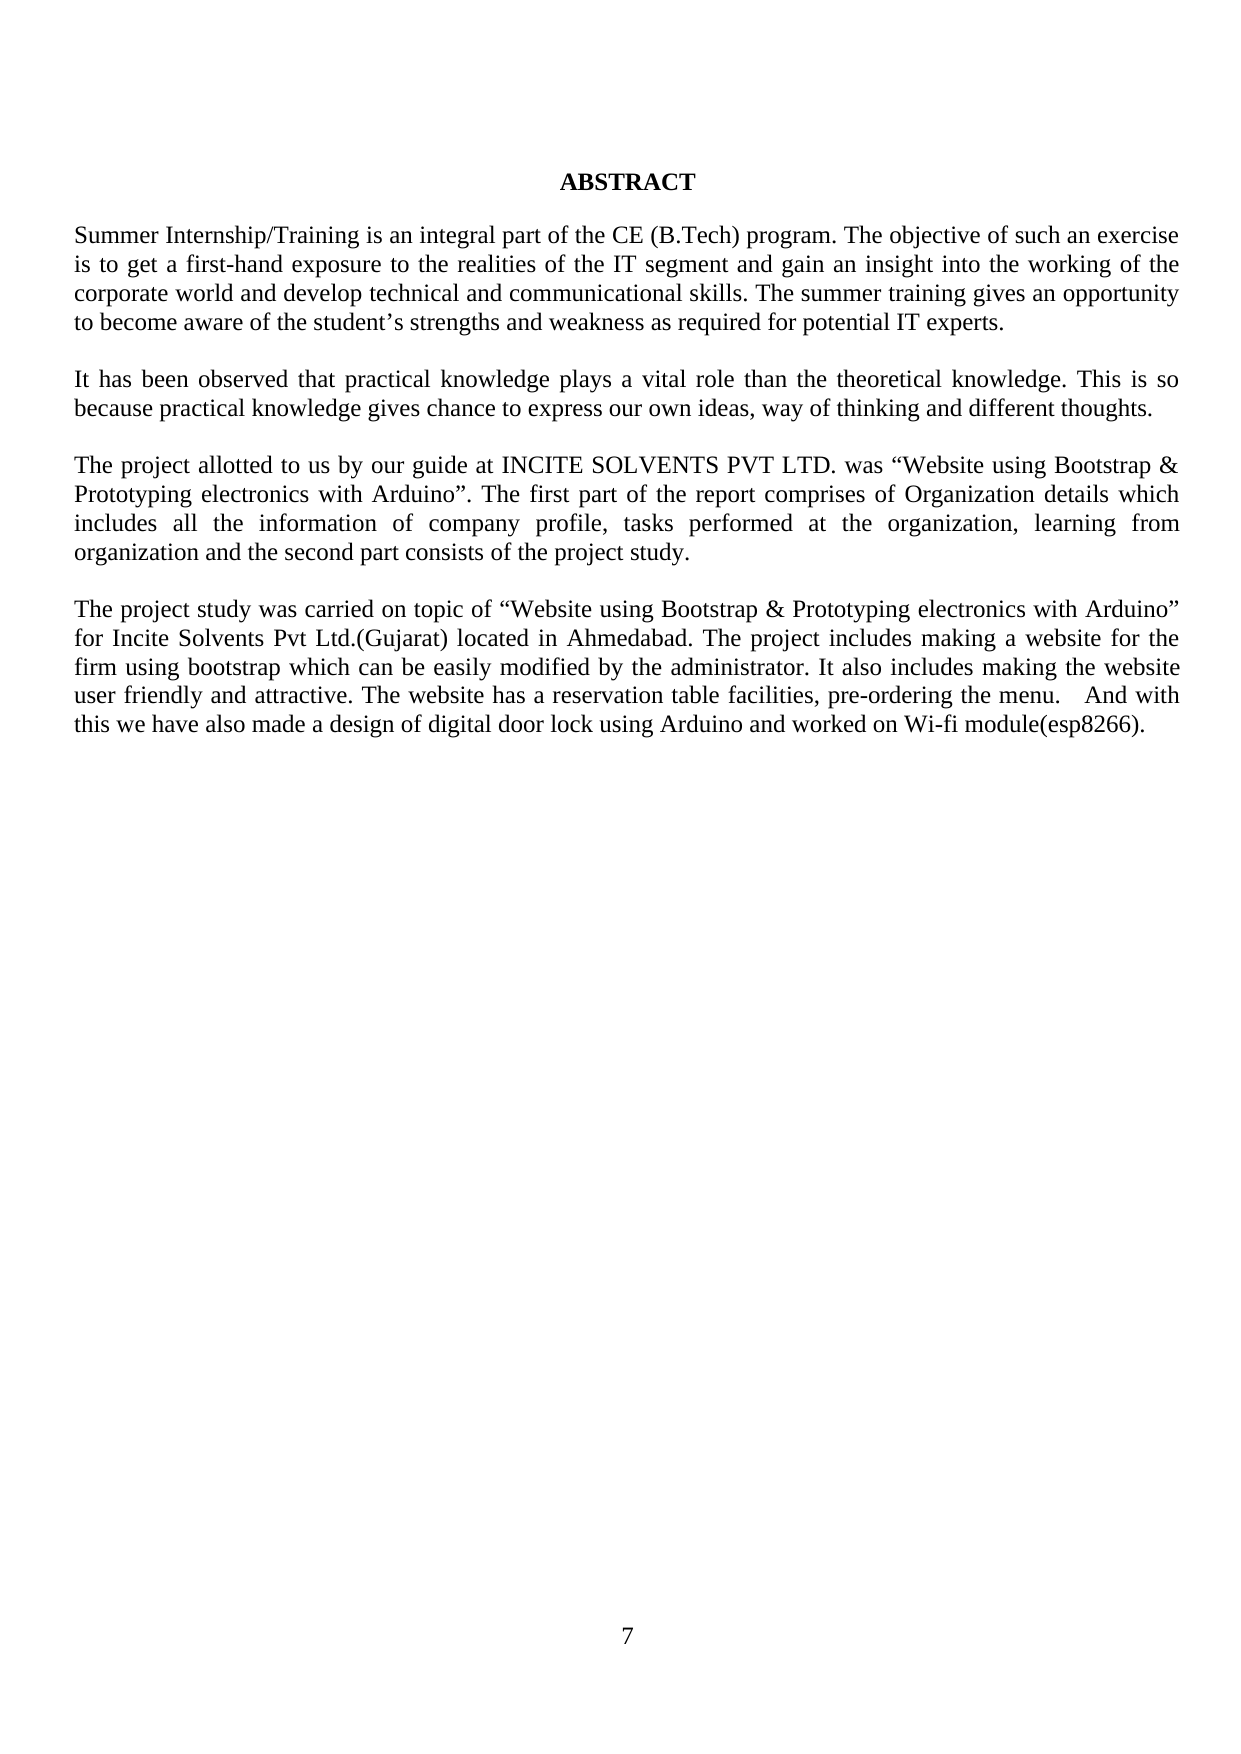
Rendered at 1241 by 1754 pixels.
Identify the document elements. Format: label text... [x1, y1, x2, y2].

text ABSTRACT [74, 167, 1181, 196]
text It has been observed that practical knowledge plays a vital role than the theoretical knowledge. This is so because practical knowledge gives chance to express our own ideas, way of thinking and different thoughts. [74, 364, 1181, 422]
text The project study was carried on topic of “Website using Bootstrap & Prototyping electronics with Arduino” for Incite Solvents Pvt Ltd.(Gujarat) located in Ahmedabad. The project includes making a website for the firm using bootstrap which can be easily modified by the administrator. It also includes making the website user friendly and attractive. The website has a reservation table facilities, pre-ordering the menu. And with this we have also made a design of digital door lock using Arduino and worked on Wi-fi module(esp8266). [74, 594, 1181, 738]
text Summer Internship/Training is an integral part of the CE (B.Tech) program. The objective of such an exercise is to get a first-hand exposure to the realities of the IT segment and gain an insight into the working of the corporate world and develop technical and communicational skills. The summer training gives an opportunity to become aware of the student’s strengths and weakness as required for potential IT experts. [74, 221, 1181, 336]
text The project allotted to us by our guide at INCITE SOLVENTS PVT LTD. was “Website using Bootstrap & Prototyping electronics with Arduino”. The first part of the report comprises of Organization details which includes all the information of company profile, tasks performed at the organization, learning from organization and the second part consists of the project study. [74, 451, 1181, 566]
